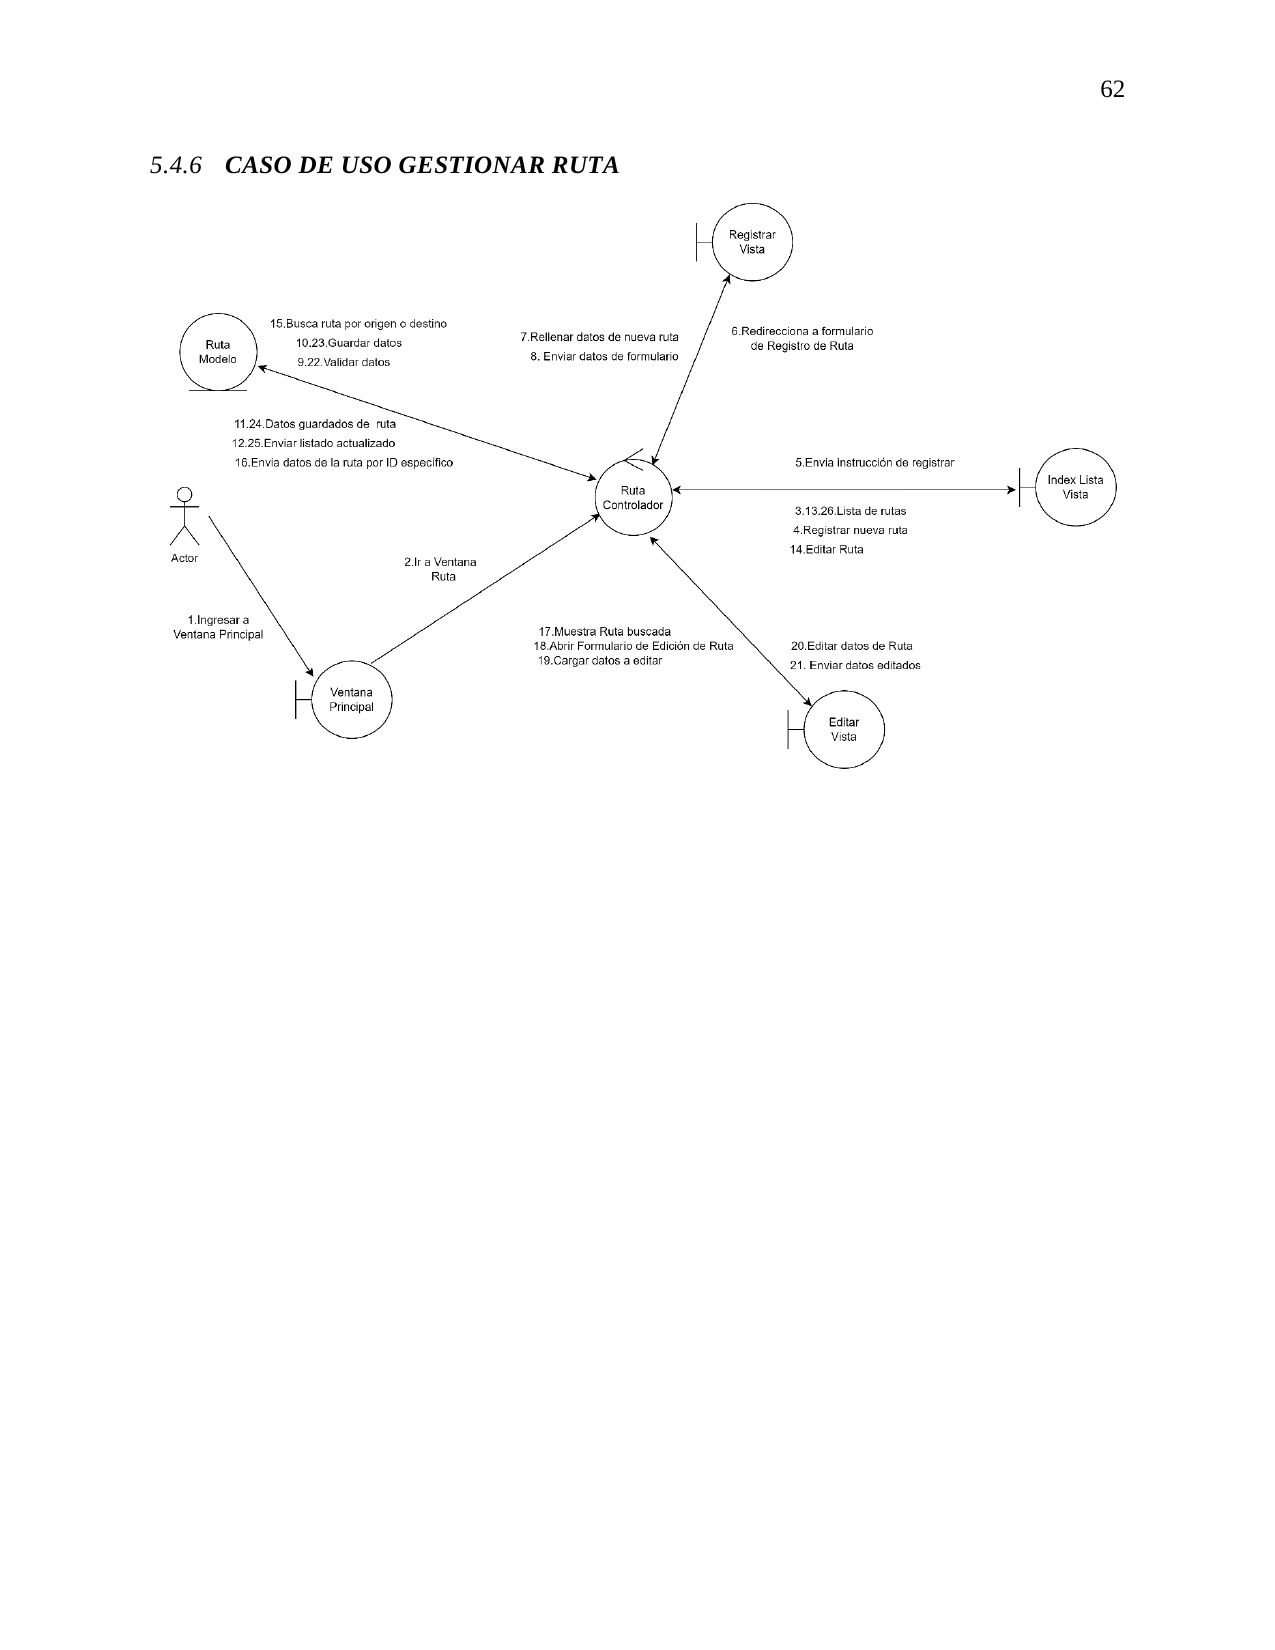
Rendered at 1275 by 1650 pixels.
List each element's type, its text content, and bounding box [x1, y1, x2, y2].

subtitle Caso de uso Gestionar Ruta [150, 150, 1125, 179]
picture [150, 193, 1125, 778]
